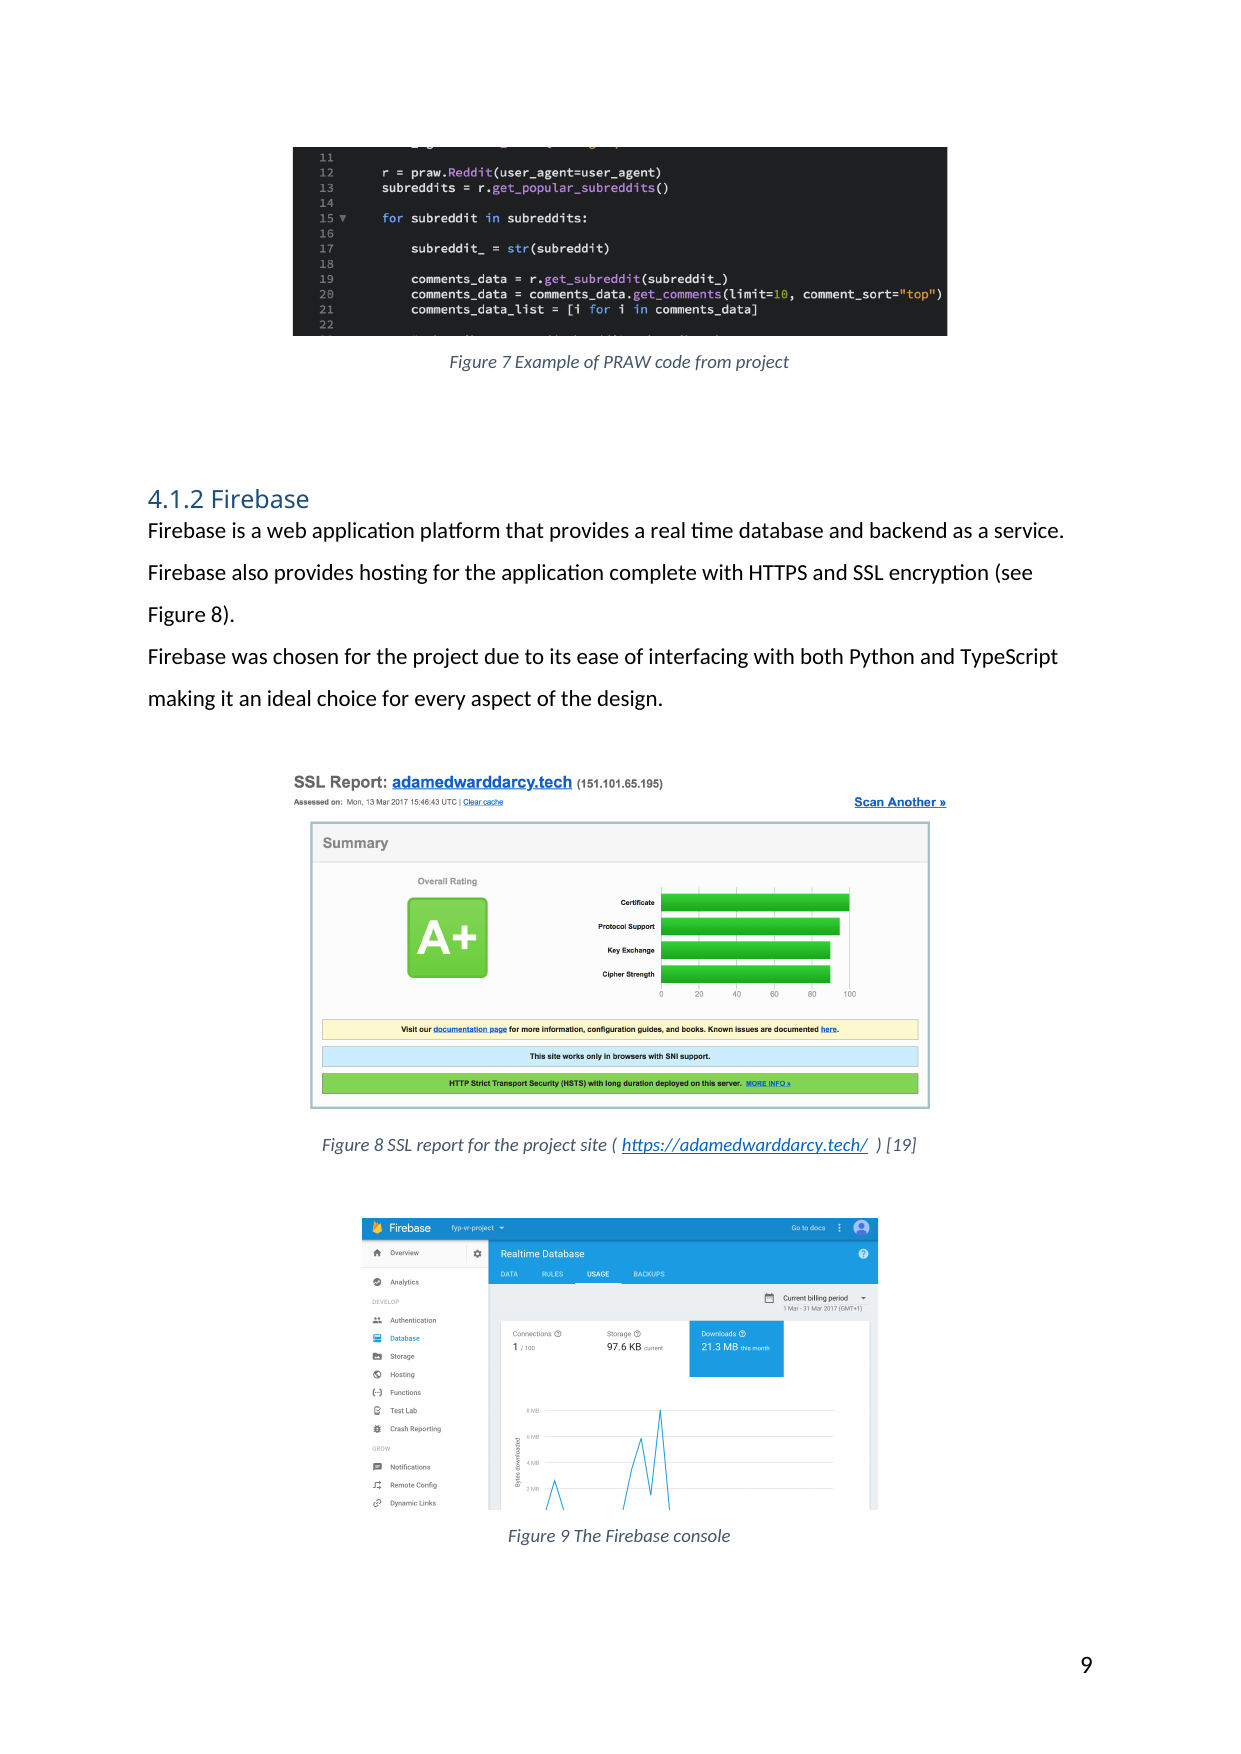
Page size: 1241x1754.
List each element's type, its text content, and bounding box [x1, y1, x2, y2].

picture [278, 768, 962, 1119]
text Firebase is a web application platform that provides a real time database and backend as a service. Firebase also provides hosting for the application complete with HTTPS and SSL encryption (see Figure 8). [148, 516, 1092, 628]
picture [362, 1218, 879, 1510]
subtitle 4.1.2 Firebase [148, 482, 1092, 516]
text Firebase was chosen for the project due to its ease of interfacing with both Python and TypeScript making it an ideal choice for every aspect of the design. [148, 642, 1092, 712]
picture [292, 147, 948, 336]
